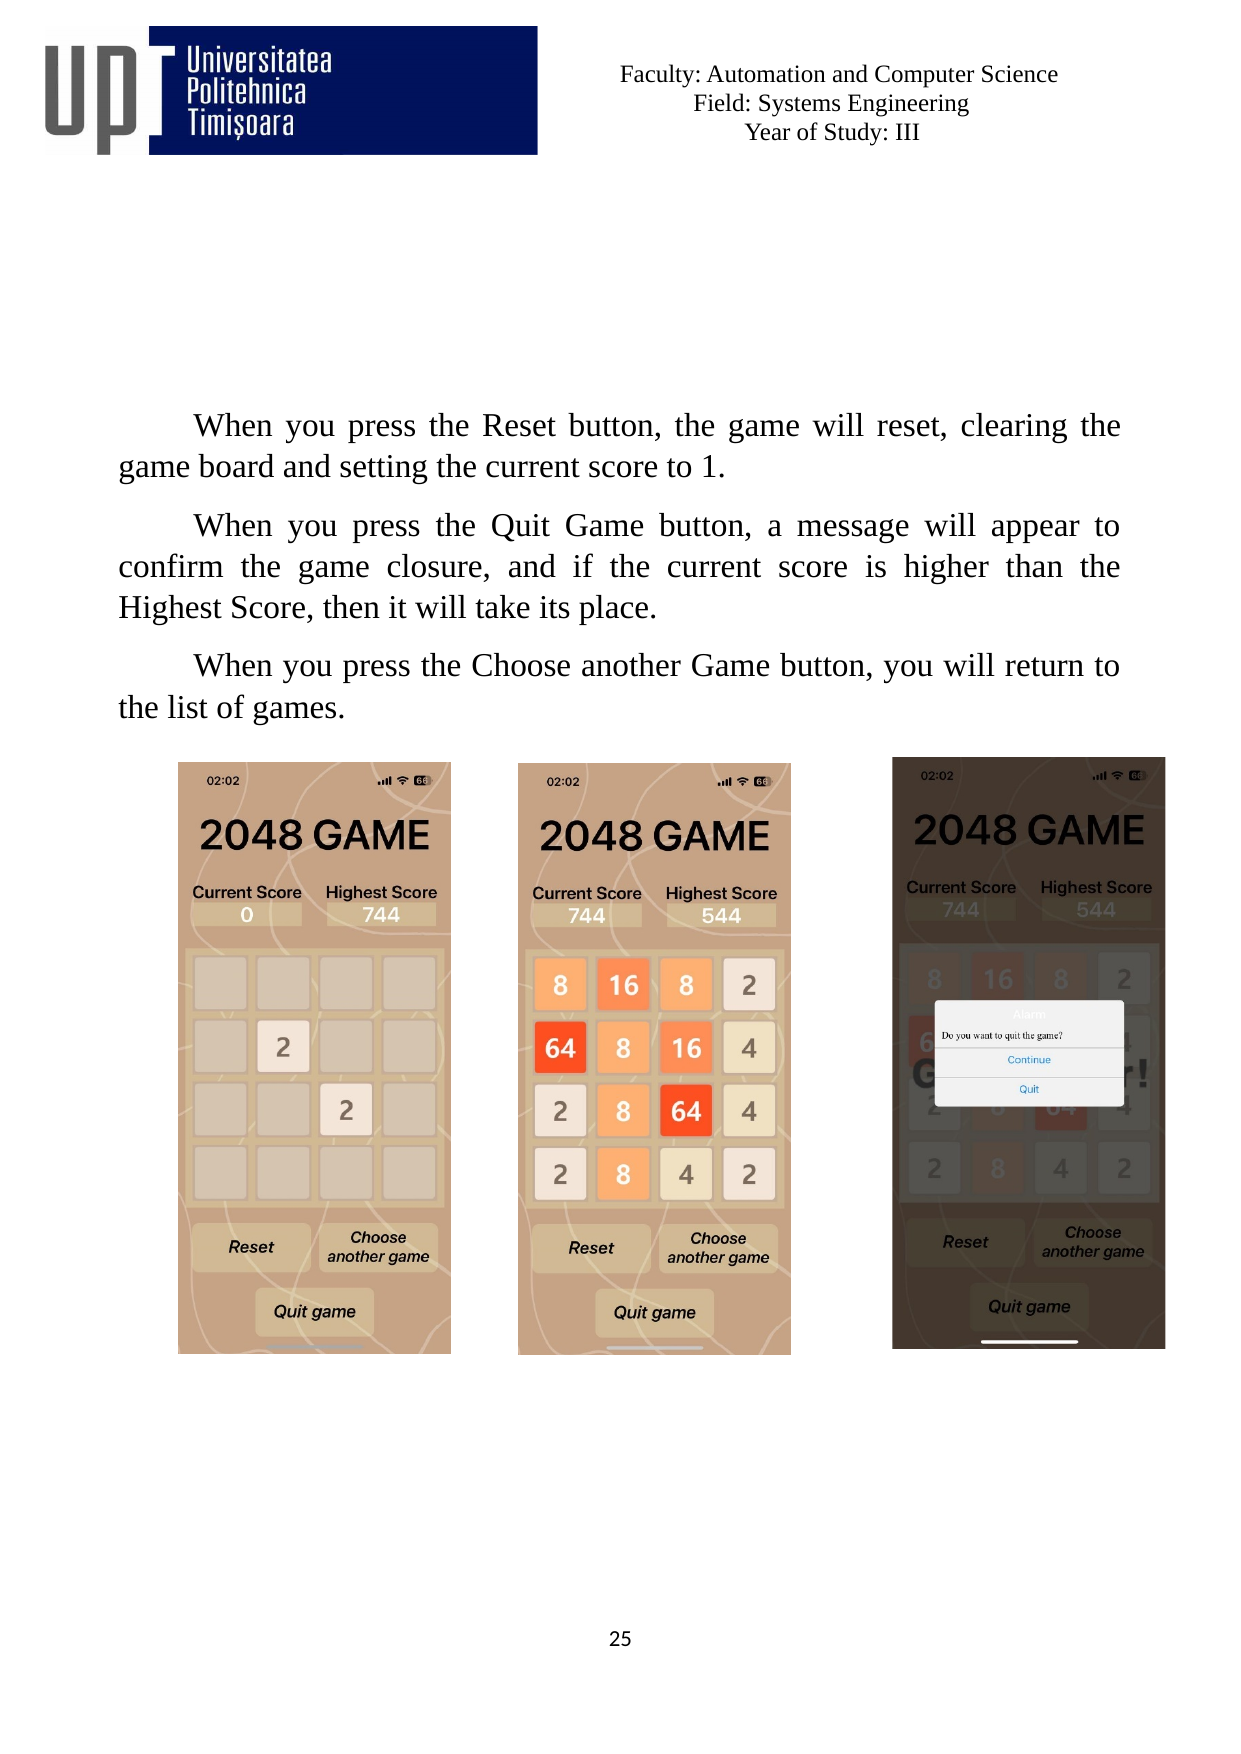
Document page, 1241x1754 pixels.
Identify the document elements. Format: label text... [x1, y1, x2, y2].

text When you press the Choose another Game button, you will return to the list of games. [118, 646, 1122, 725]
picture [178, 762, 451, 1354]
picture [45, 26, 538, 155]
text When you press the Reset button, the game will reset, clearing the game board and setting the current score to 1. [118, 405, 1122, 485]
picture [892, 757, 1166, 1349]
picture [518, 763, 791, 1355]
text When you press the Quit Game button, a message will appear to confirm the game closure, and if the current score is higher than the Highest Score, then it will take its place. [118, 505, 1122, 626]
